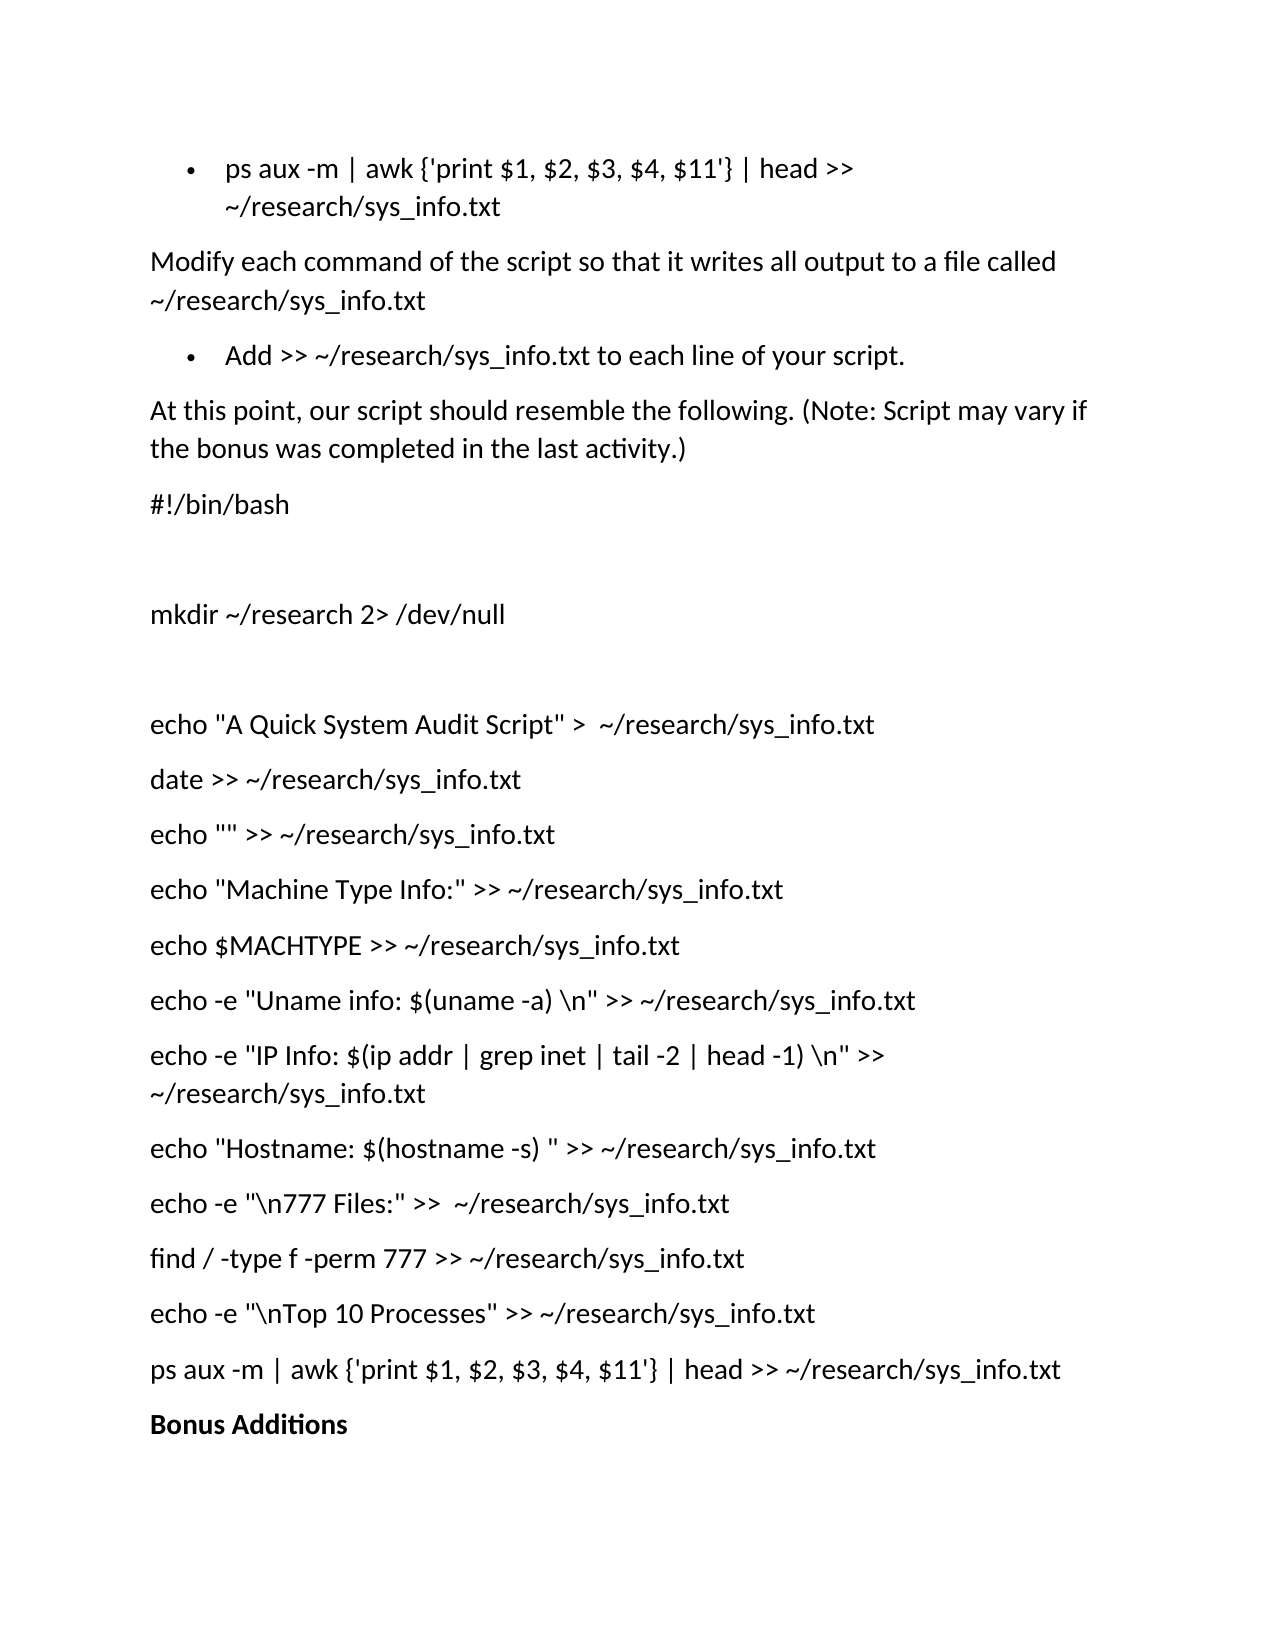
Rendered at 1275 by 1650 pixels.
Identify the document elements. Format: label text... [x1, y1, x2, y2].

text echo "Hostname: $(hostname -s) " >> ~/research/sys_info.txt [150, 1130, 1125, 1166]
text echo "Machine Type Info:" >> ~/research/sys_info.txt [150, 871, 1125, 907]
text find / -type f -perm 777 >> ~/research/sys_info.txt [150, 1241, 1125, 1276]
text At this point, our script should resemble the following. (Note: Script may vary if the bonus was completed in the last activity.) [150, 392, 1125, 466]
text #!/bin/bash [150, 486, 1125, 521]
text echo -e "\n777 Files:" >> ~/research/sys_info.txt [150, 1185, 1125, 1221]
text Bonus Additions [150, 1406, 1125, 1441]
text mkdir ~/research 2> /dev/null [150, 596, 1125, 632]
text echo $MACHTYPE >> ~/research/sys_info.txt [150, 927, 1125, 962]
text echo -e "Uname info: $(uname -a) \n" >> ~/research/sys_info.txt [150, 982, 1125, 1017]
text echo "A Quick System Audit Script" > ~/research/sys_info.txt [150, 706, 1125, 742]
text echo "" >> ~/research/sys_info.txt [150, 816, 1125, 852]
list Add >> ~/research/sys_info.txt to each line of your script. [187, 337, 1125, 373]
text date >> ~/research/sys_info.txt [150, 761, 1125, 797]
text echo -e "\nTop 10 Processes" >> ~/research/sys_info.txt [150, 1296, 1125, 1331]
text ps aux -m | awk {'print $1, $2, $3, $4, $11'} | head >> ~/research/sys_info.txt [150, 1351, 1125, 1386]
text echo -e "IP Info: $(ip addr | grep inet | tail -2 | head -1) \n" >> ~/research/sys_info.txt [150, 1037, 1125, 1111]
list ps aux -m | awk {'print $1, $2, $3, $4, $11'} | head >> ~/research/sys_info.txt [187, 150, 1125, 224]
text Modify each command of the script so that it writes all output to a file called ~/research/sys_info.txt [150, 243, 1125, 318]
